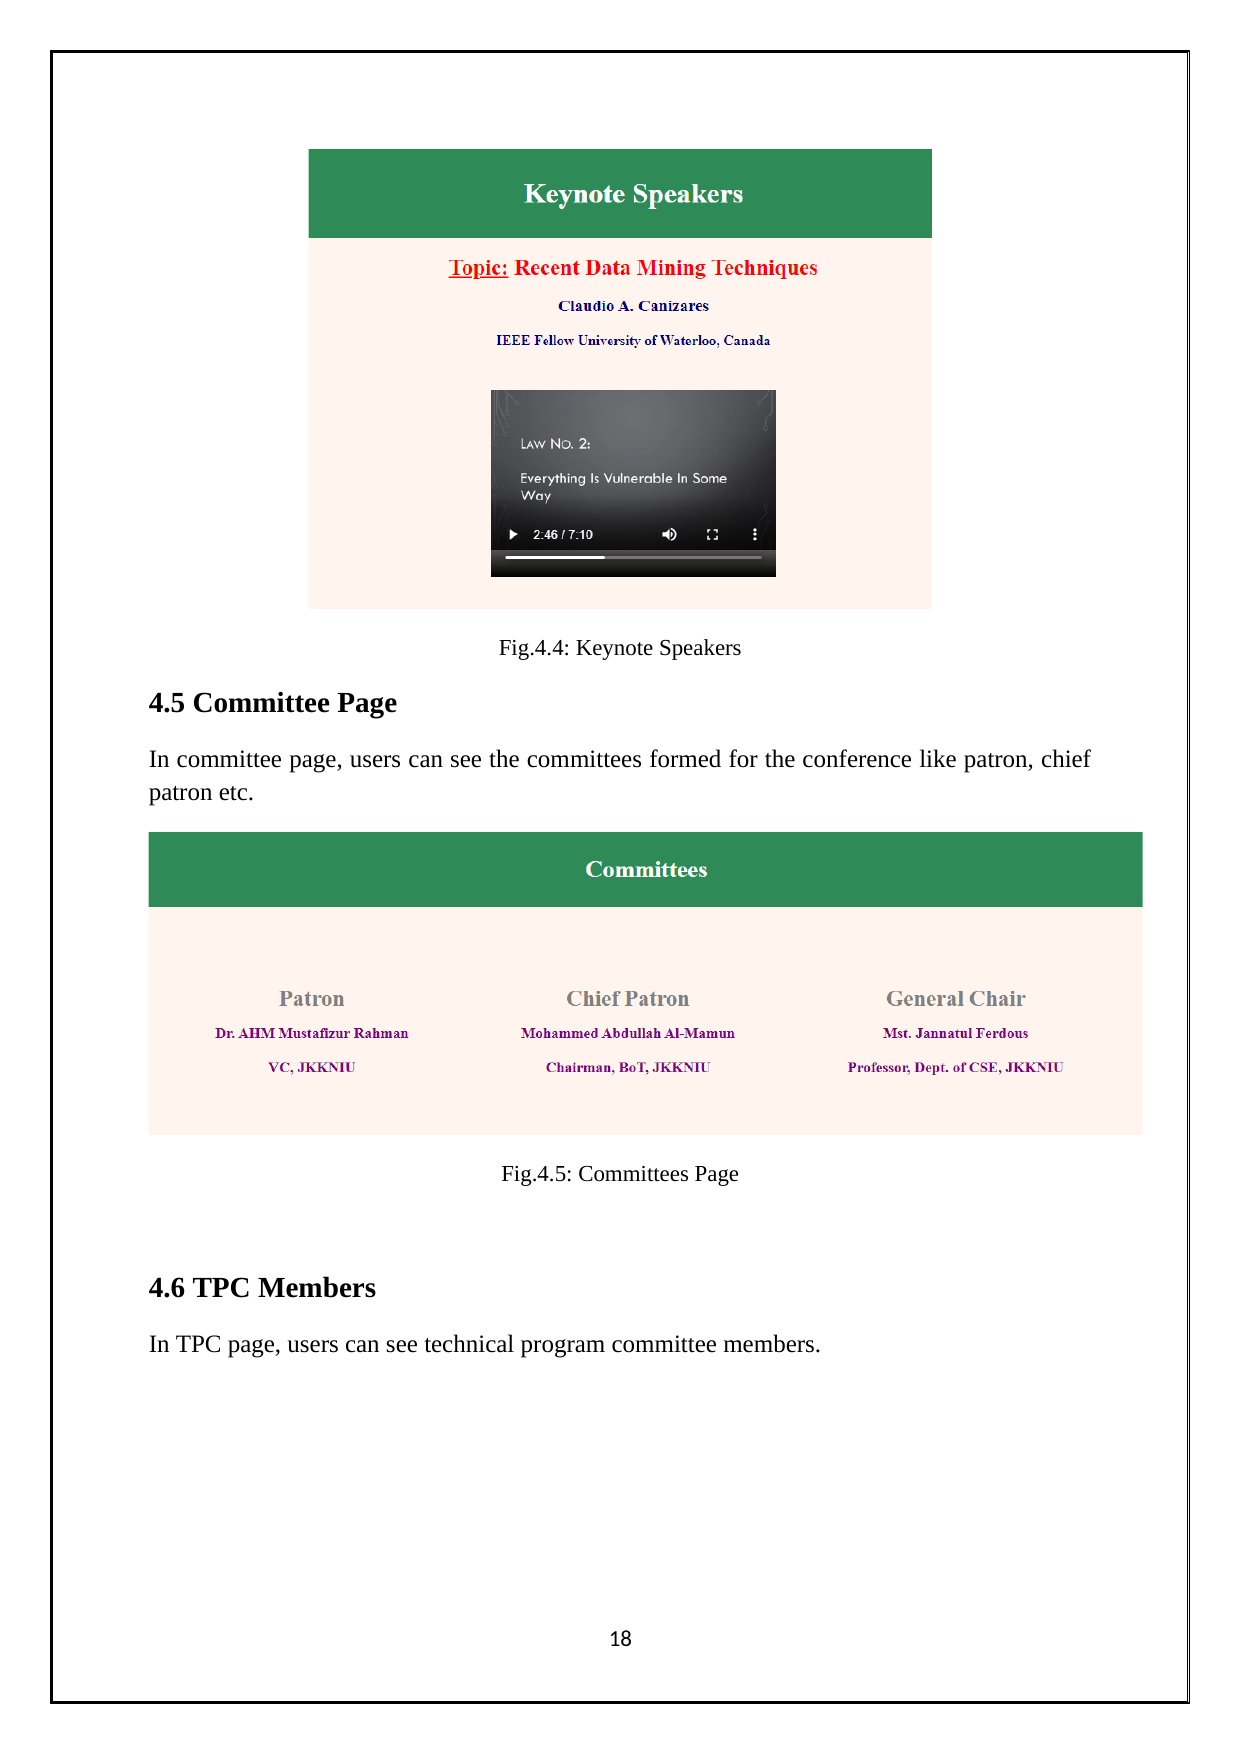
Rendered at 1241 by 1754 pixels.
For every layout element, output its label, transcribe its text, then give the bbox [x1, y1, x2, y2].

text 4.5 Committee Page [148, 685, 1092, 718]
picture [308, 148, 932, 609]
text Fig.4.5: Committees Page [148, 1160, 1092, 1186]
text In TPC page, users can see technical program committee members. [148, 1329, 1092, 1358]
picture [148, 831, 1143, 1135]
text Fig.4.4: Keynote Speakers [148, 634, 1092, 660]
text In committee page, users can see the committees formed for the conference like patron, chief patron etc. [148, 744, 1092, 806]
text 4.6 TPC Members [148, 1270, 1092, 1304]
